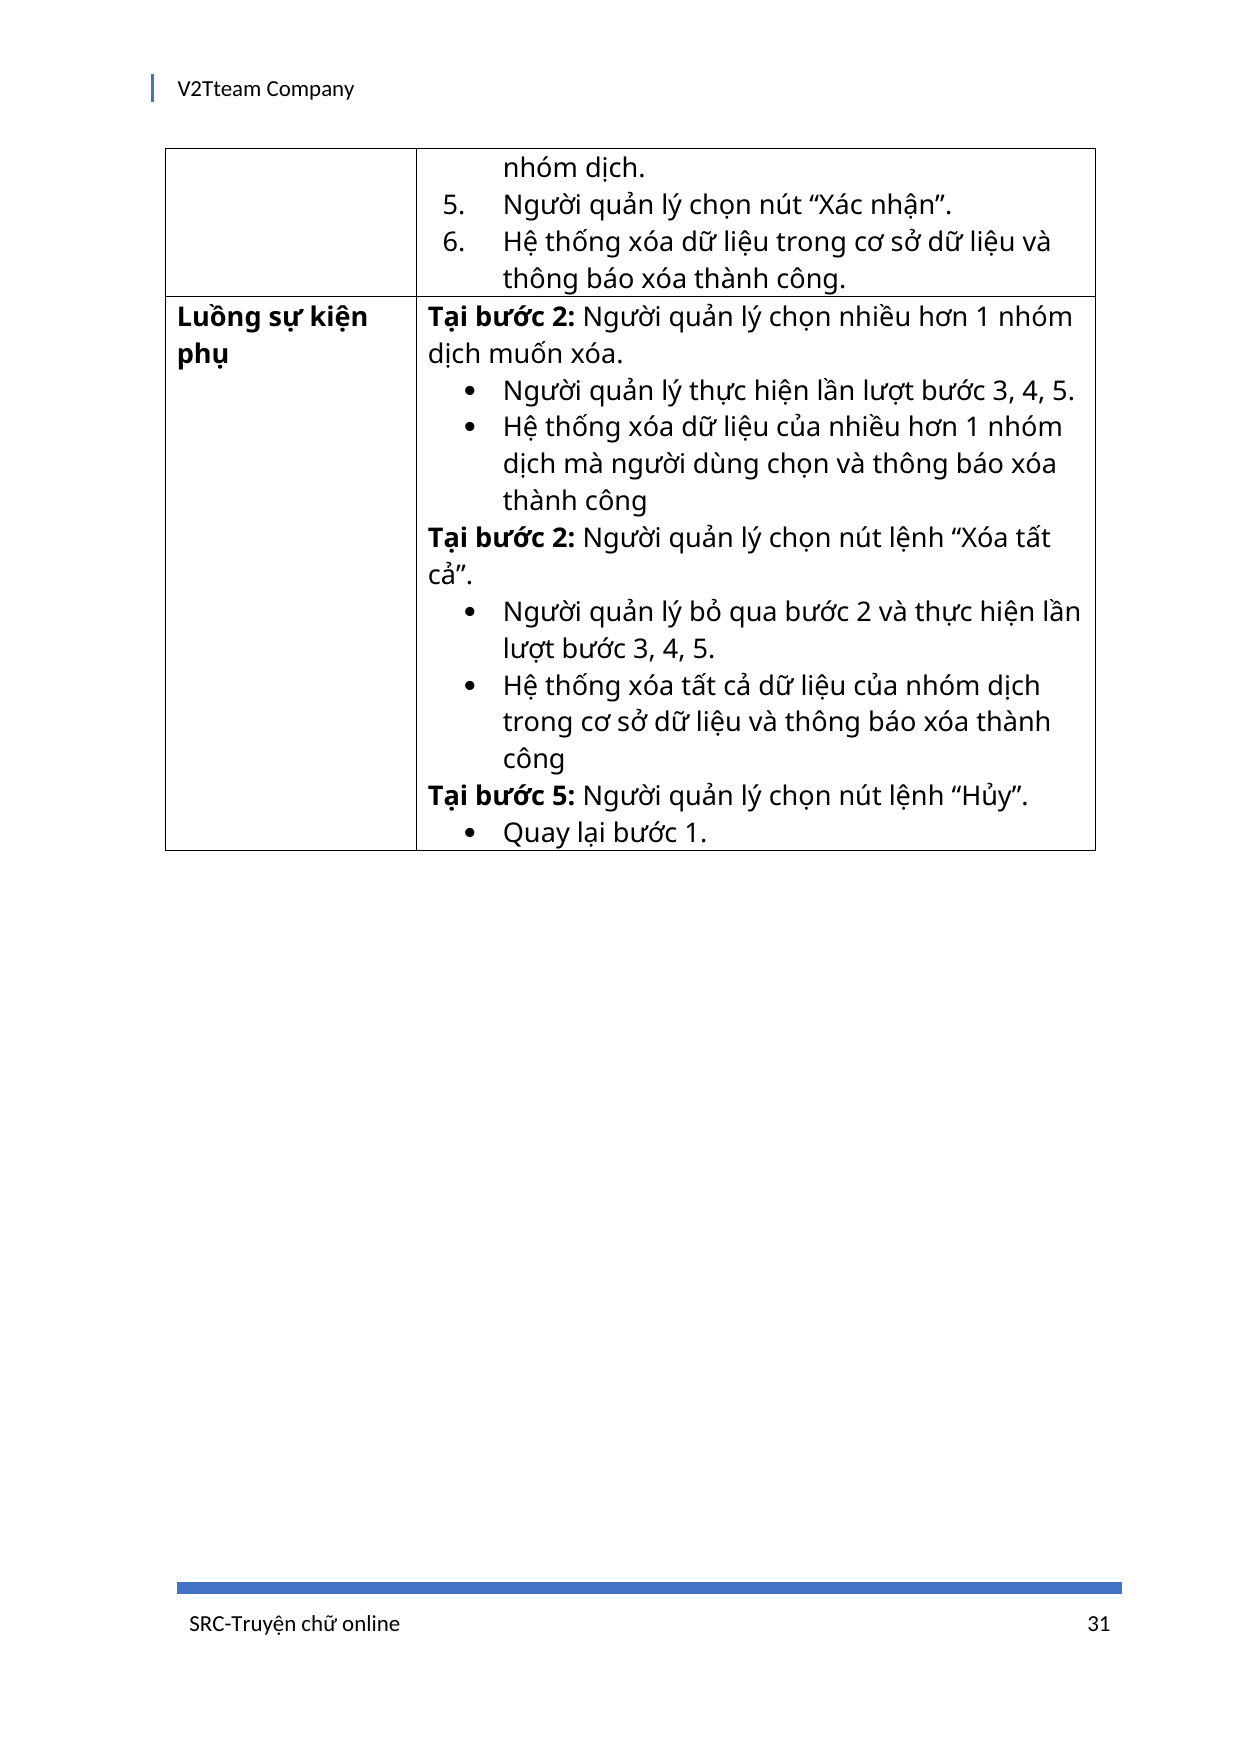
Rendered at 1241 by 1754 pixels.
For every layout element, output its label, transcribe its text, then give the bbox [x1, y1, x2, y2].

table_cell Tại bước 2: Người quản lý chọn nhiều hơn 1 nhóm dịch muốn xóa. Người quản lý thực hiện lần lượt bước 3, 4, 5. Hệ thống xóa dữ liệu của nhiều hơn 1 nhóm dịch mà người dùng chọn và thông báo xóa thành công Tại bước 2: Người quản lý chọn nút lệnh “Xóa tất cả”. Người quản lý bỏ qua bước 2 và thực hiện lần lượt bước 3, 4, 5. Hệ thống xóa tất cả dữ liệu của nhóm dịch trong cơ sở dữ liệu và thông báo xóa thành công Tại bước 5: Người quản lý chọn nút lệnh “Hủy”. Quay lại bước 1. [417, 297, 1095, 850]
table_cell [166, 149, 416, 296]
table_cell Luồng sự kiện phụ [166, 297, 416, 850]
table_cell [417, 149, 1095, 296]
